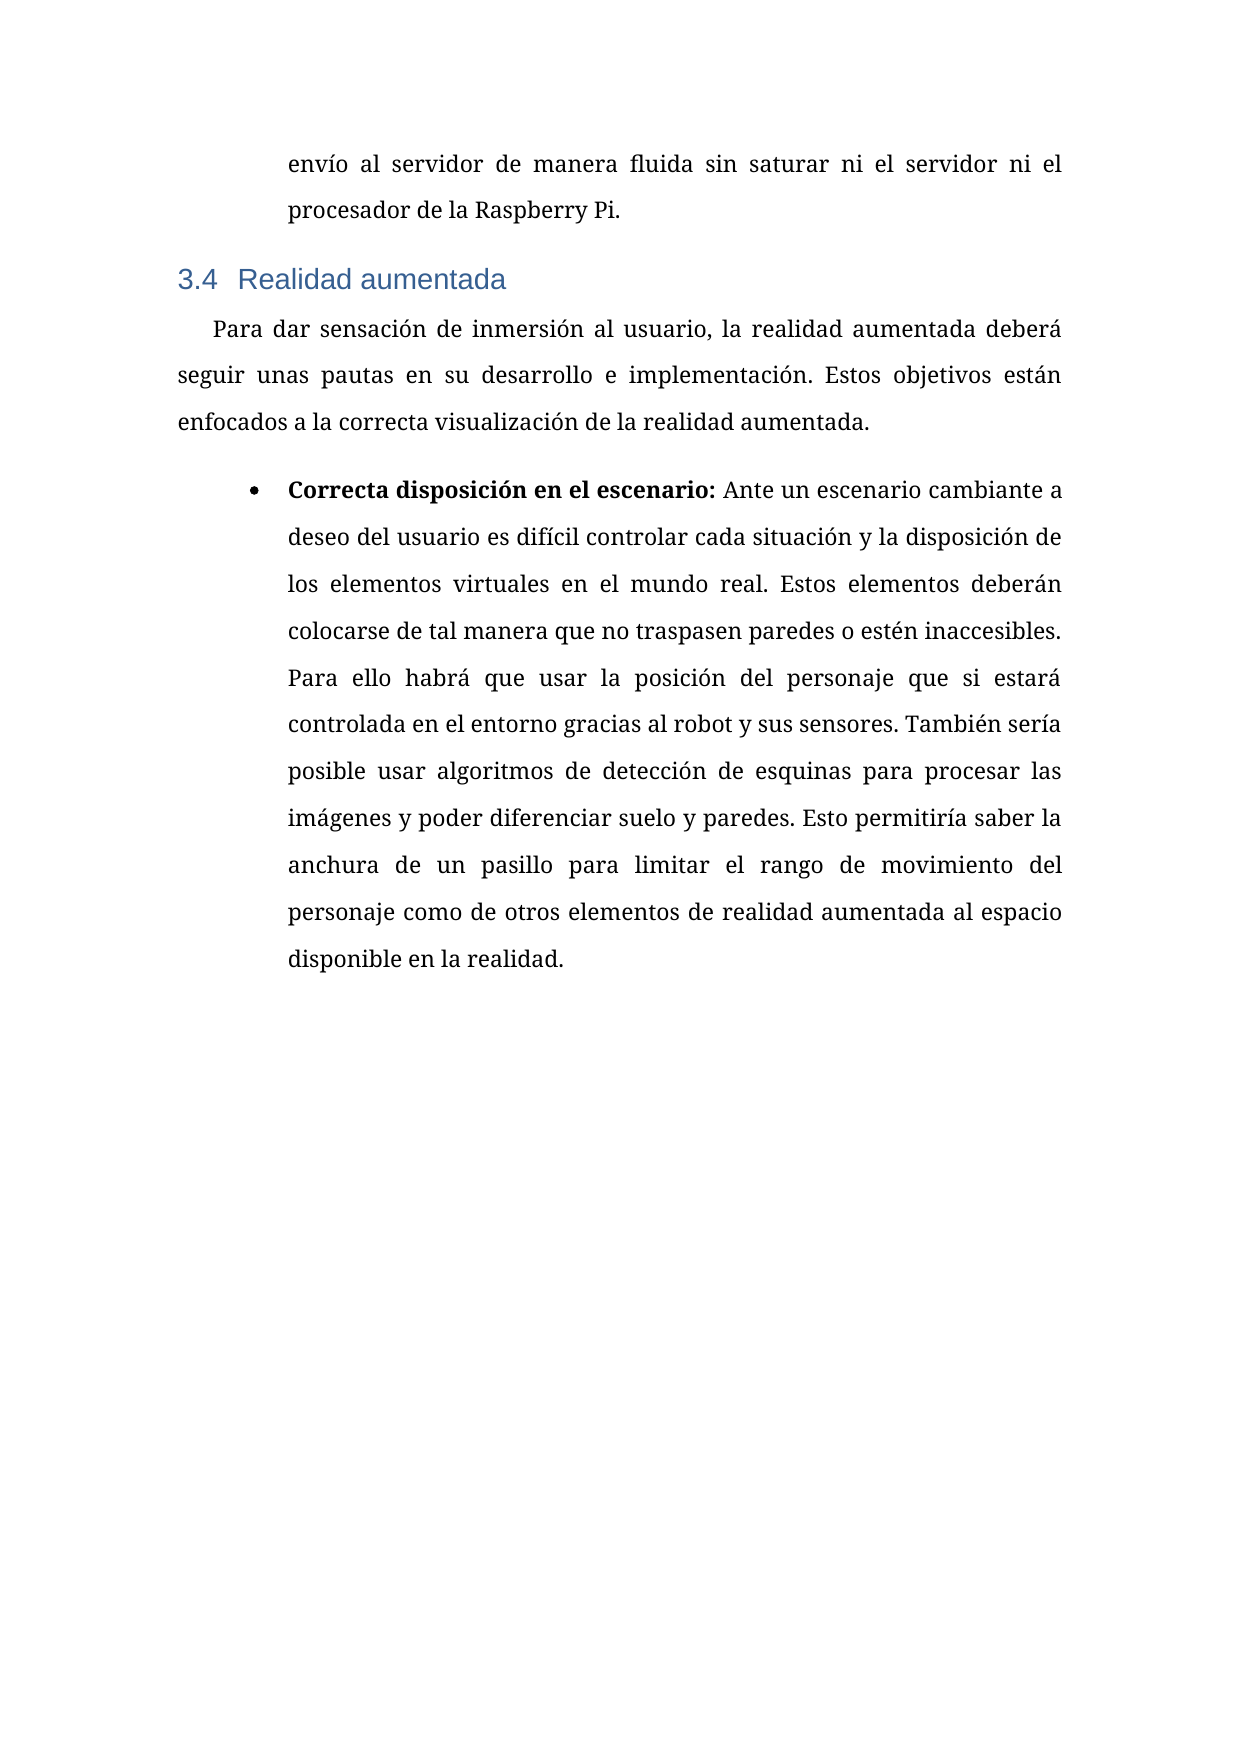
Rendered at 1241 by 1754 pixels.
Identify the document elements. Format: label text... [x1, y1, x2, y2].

subtitle Realidad aumentada [177, 262, 1063, 296]
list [250, 148, 1063, 226]
text Para dar sensación de inmersión al usuario, la realidad aumentada deberá seguir unas pautas en su desarrollo e implementación. Estos objetivos están enfocados a la correcta visualización de la realidad aumentada. [177, 312, 1063, 437]
list Correcta disposición en el escenario: Ante un escenario cambiante a deseo del usuario es difícil controlar cada situación y la disposición de los elementos virtuales en el mundo real. Estos elementos deberán colocarse de tal manera que no traspasen paredes o estén inaccesibles. Para ello habrá que usar la posición del personaje que si estará controlada en el entorno gracias al robot y sus sensores. También sería posible usar algoritmos de detección de esquinas para procesar las imágenes y poder diferenciar suelo y paredes. Esto permitiría saber la anchura de un pasillo para limitar el rango de movimiento del personaje como de otros elementos de realidad aumentada al espacio disponible en la realidad. [250, 474, 1063, 974]
